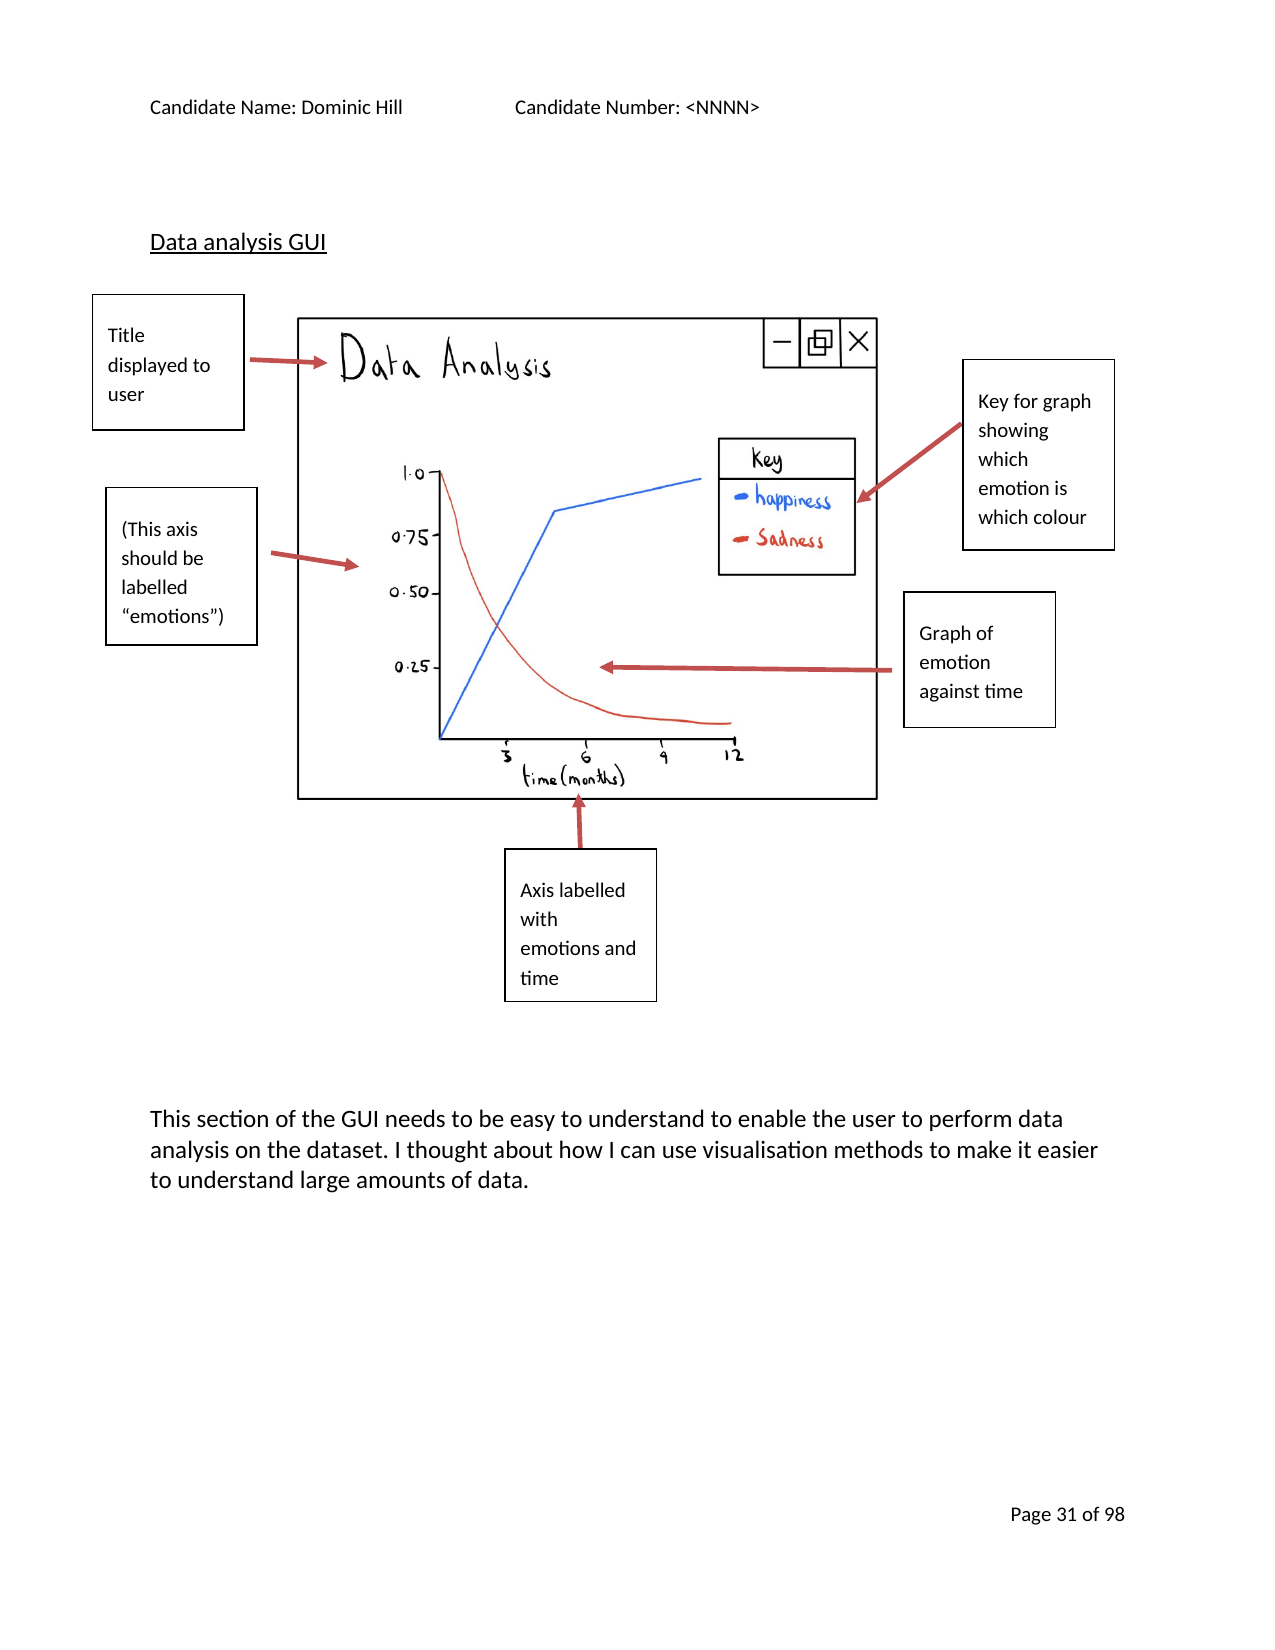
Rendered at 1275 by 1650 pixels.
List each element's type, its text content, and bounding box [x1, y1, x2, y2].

text This section of the GUI needs to be easy to understand to enable the user to perform data analysis on the dataset. I thought about how I can use visualisation methods to make it easier to understand large amounts of data. [150, 1103, 1125, 1195]
picture [290, 308, 885, 800]
text Data analysis GUI [150, 226, 1125, 257]
